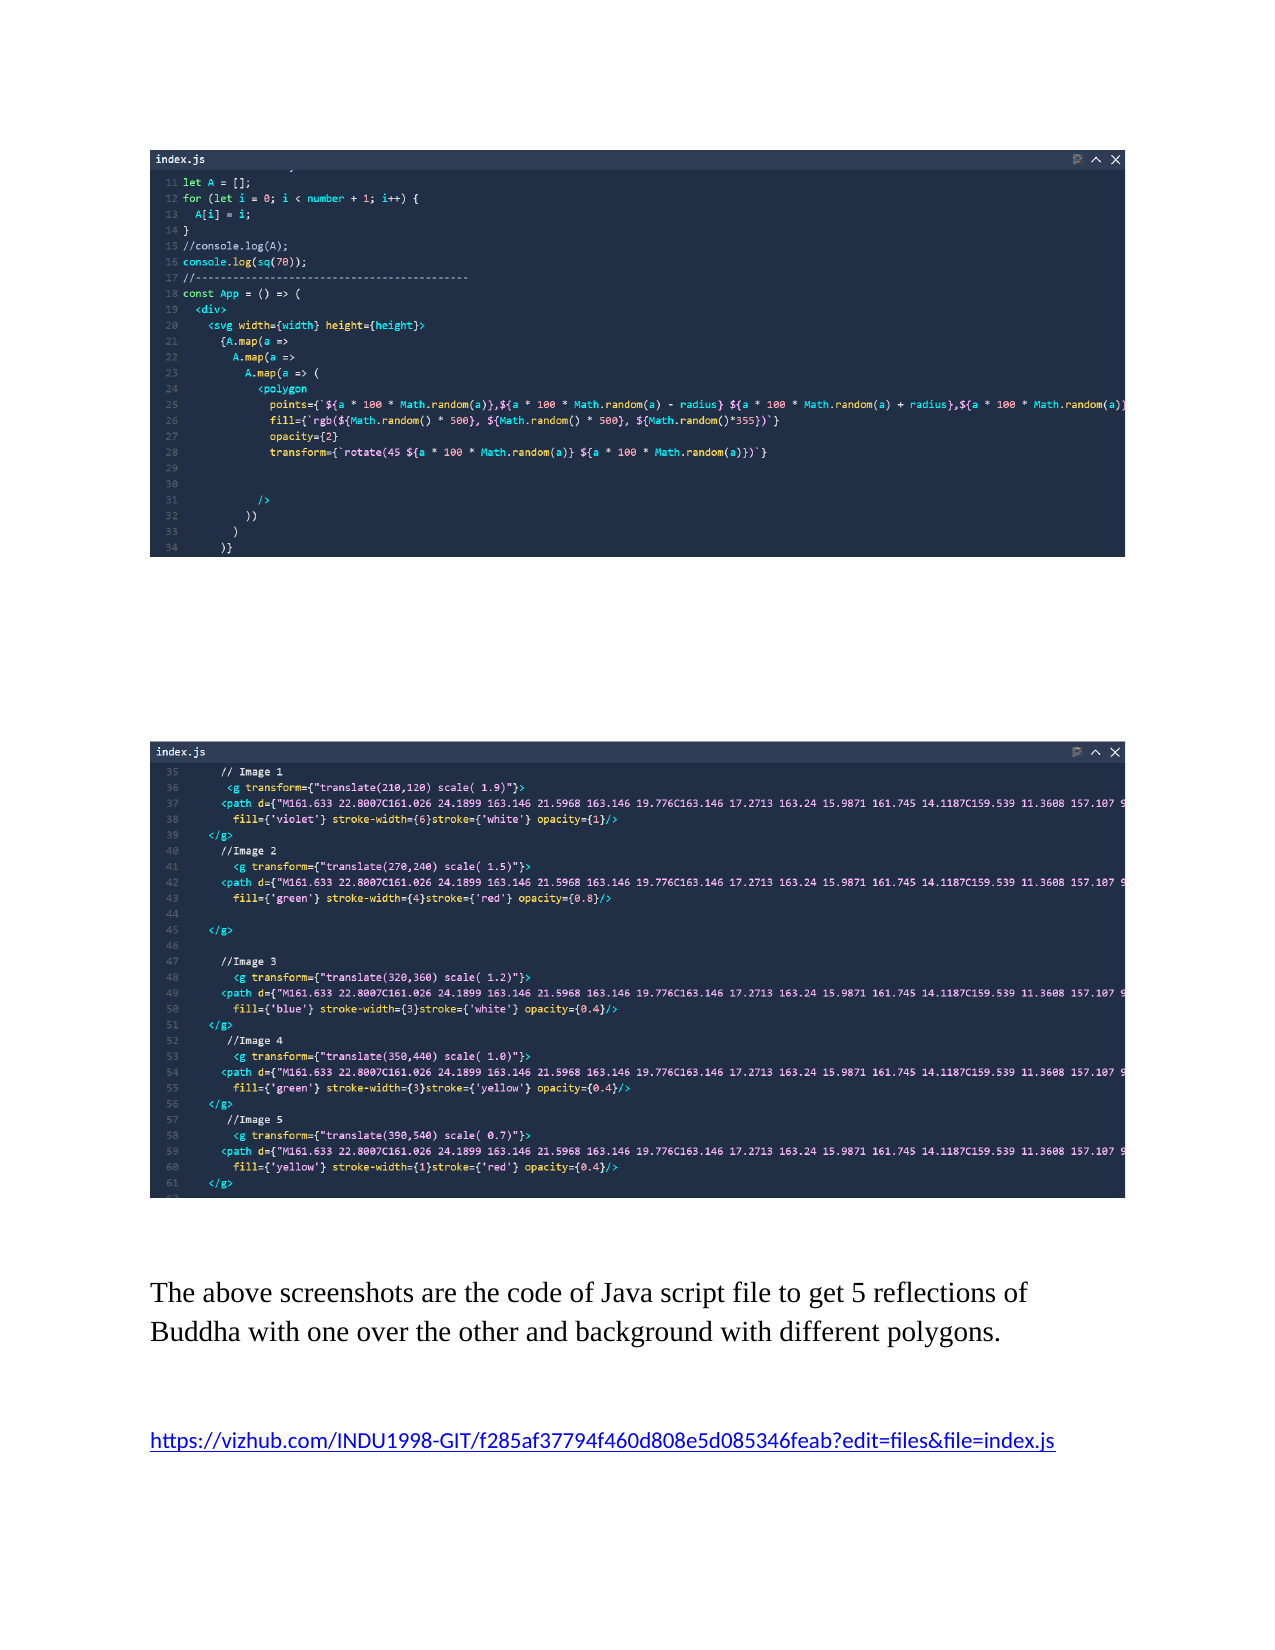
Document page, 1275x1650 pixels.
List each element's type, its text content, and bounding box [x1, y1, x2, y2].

text The above screenshots are the code of Java script file to get 5 reflections of Buddha with one over the other and background with different polygons. [150, 1275, 1125, 1347]
text https://vizhub.com/INDU1998-GIT/f285af37794f460d808e5d085346feab?edit=files&file=index.js [150, 1426, 1125, 1454]
picture [150, 740, 1125, 1198]
picture [150, 150, 1125, 557]
